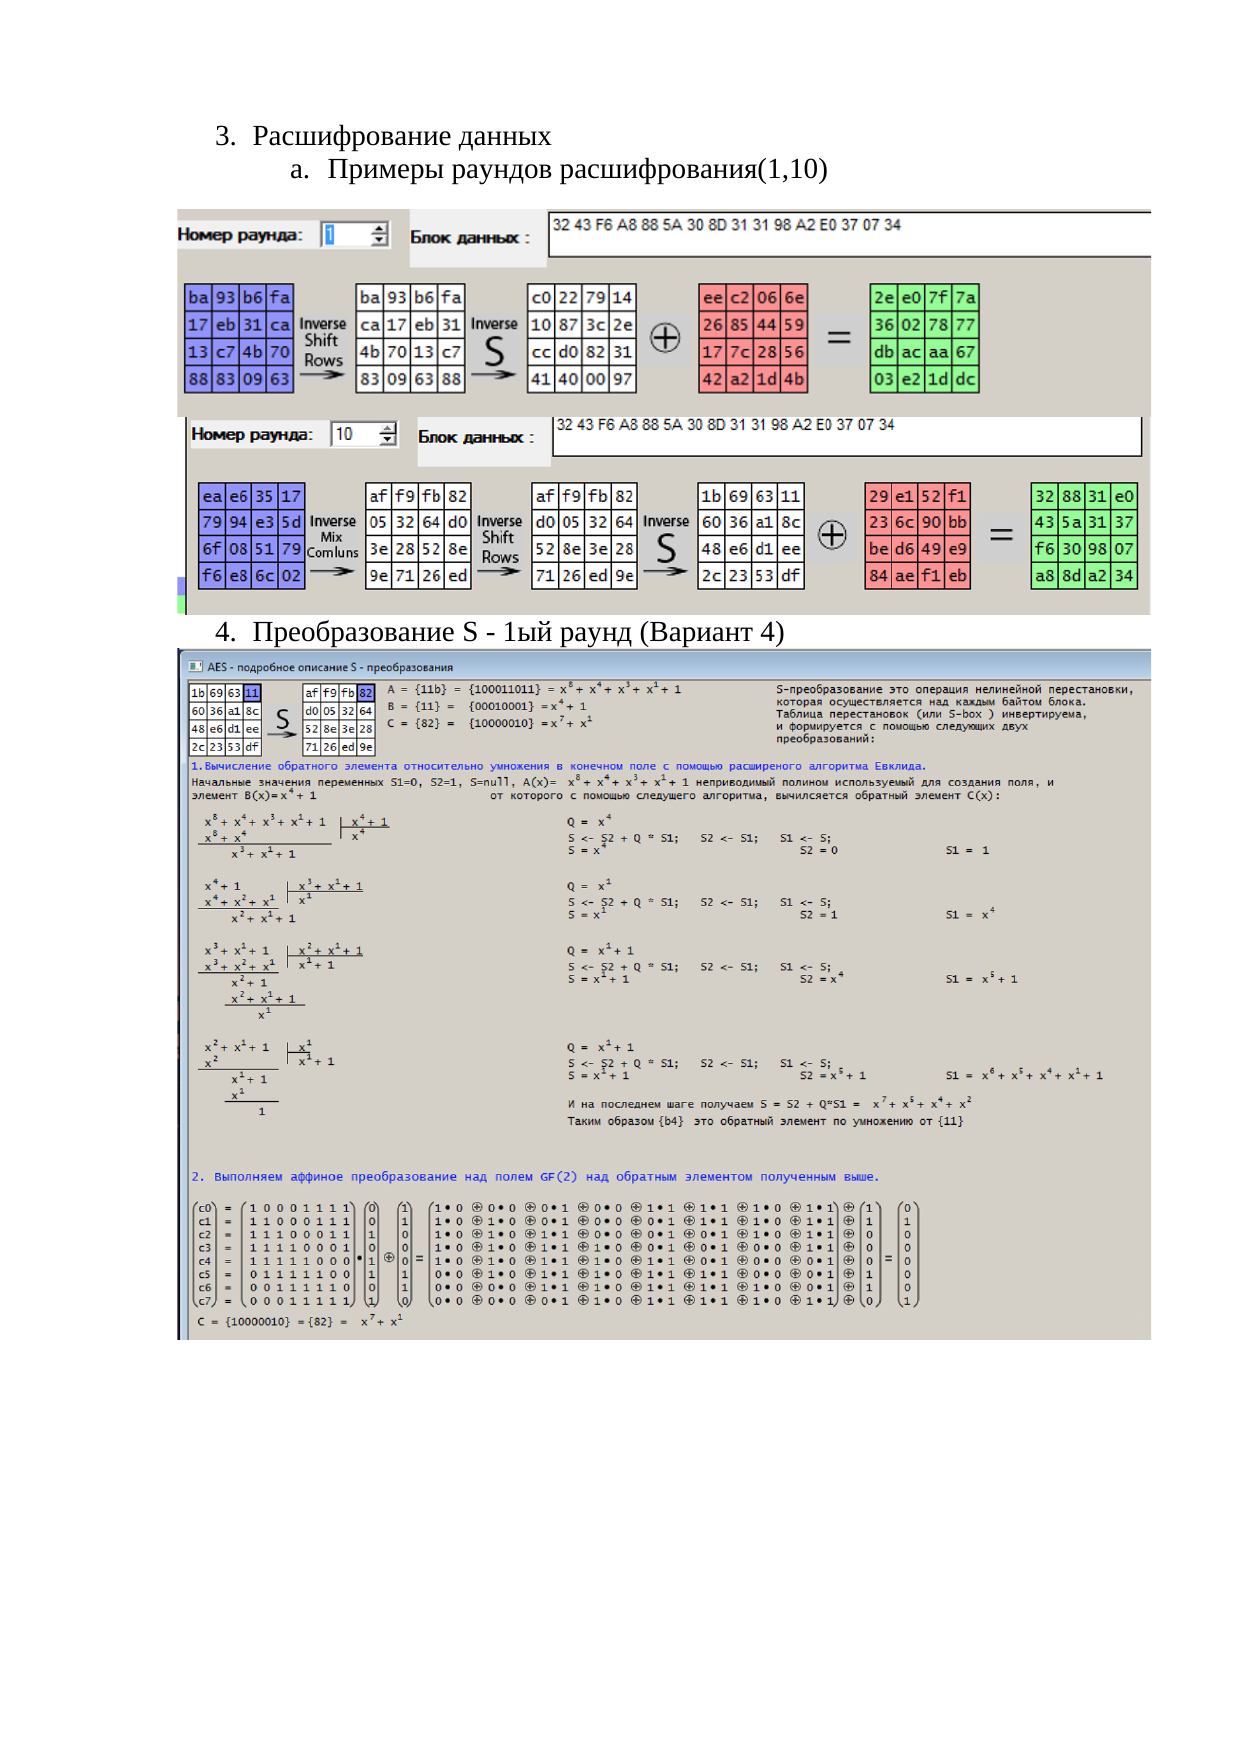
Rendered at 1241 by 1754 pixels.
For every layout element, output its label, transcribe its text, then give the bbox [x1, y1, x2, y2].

picture [177, 648, 1152, 1340]
list Расшифрование данных [215, 118, 1152, 152]
list Преобразование S - 1ый раунд (Вариант 4) [215, 615, 1152, 648]
picture [177, 209, 1152, 615]
list Примеры раундов расшифрования(1,10) [290, 152, 1152, 185]
